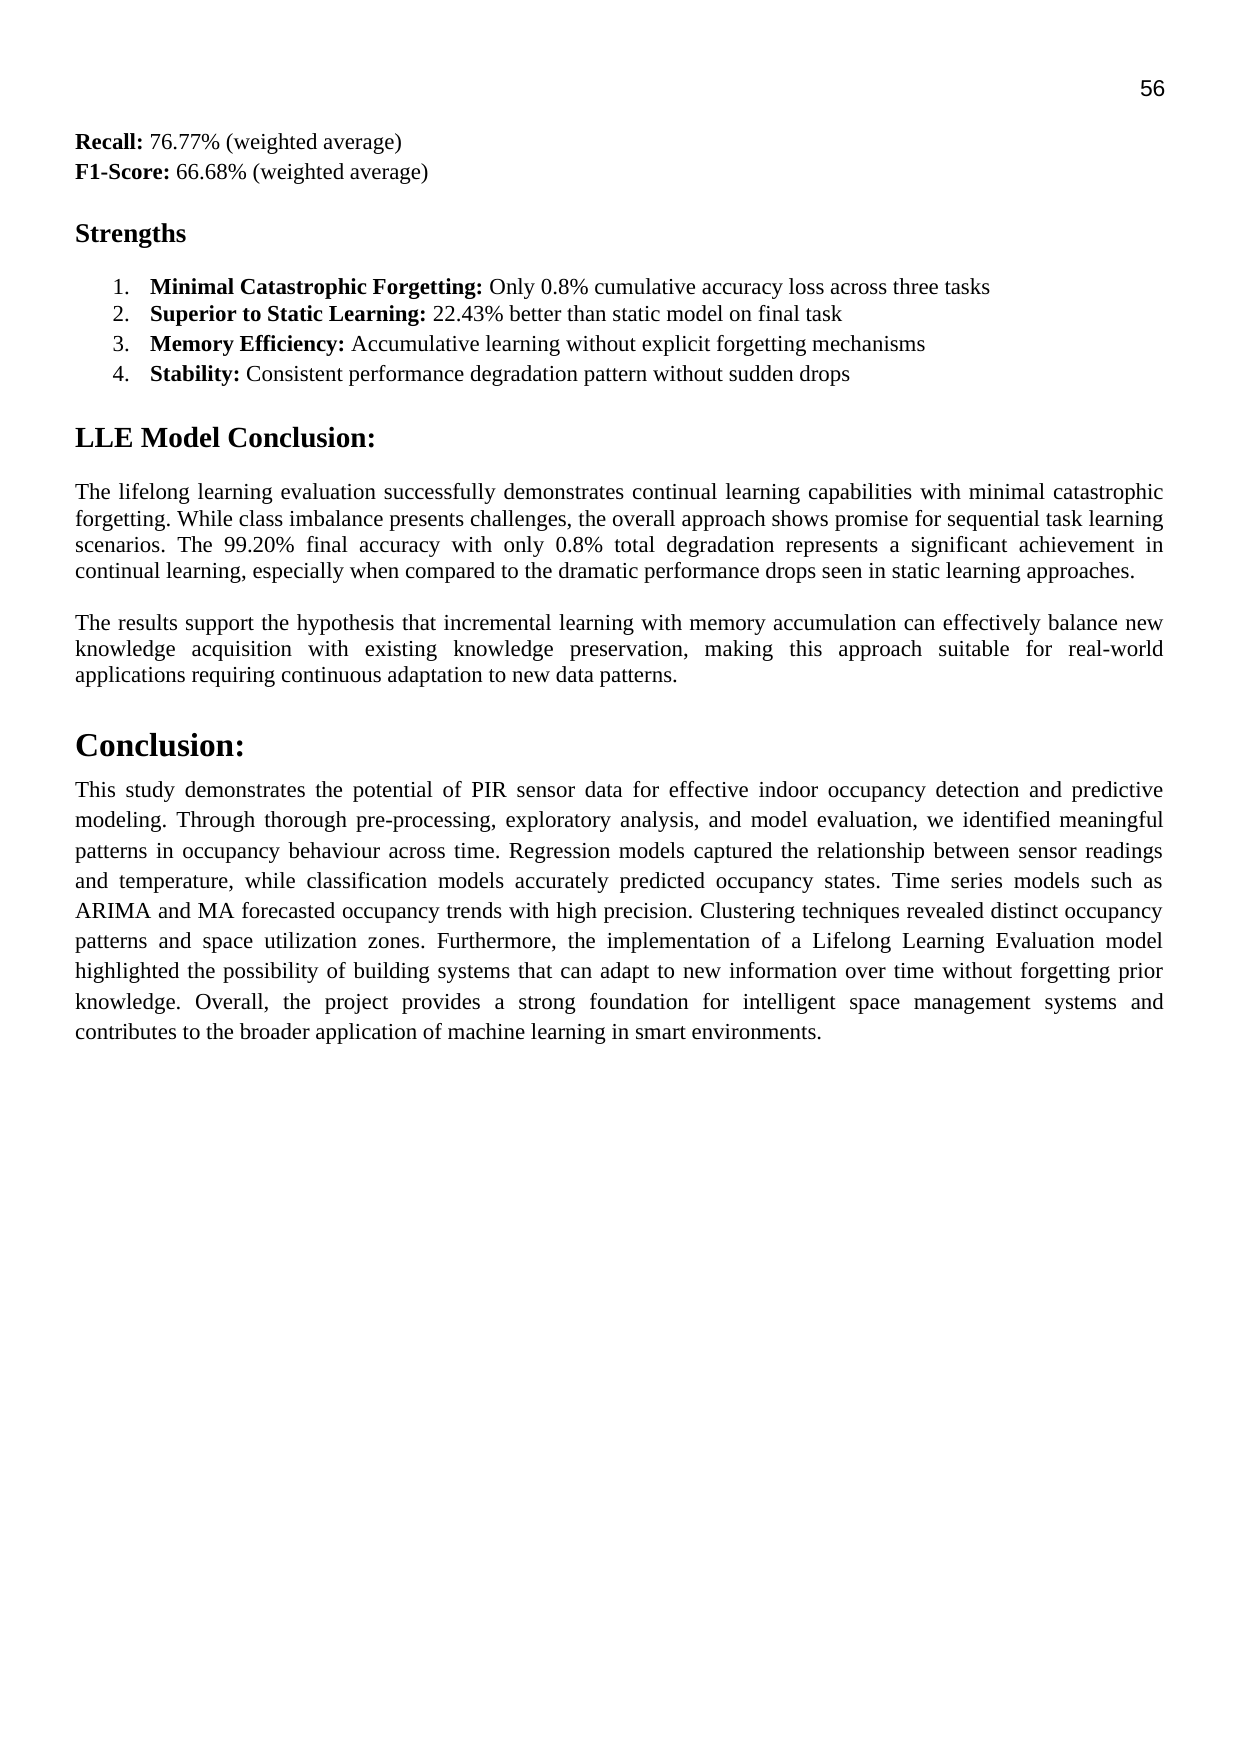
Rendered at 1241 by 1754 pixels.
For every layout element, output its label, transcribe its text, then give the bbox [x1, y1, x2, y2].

text This study demonstrates the potential of PIR sensor data for effective indoor occupancy detection and predictive modeling. Through thorough pre-processing, exploratory analysis, and model evaluation, we identified meaningful patterns in occupancy behaviour across time. Regression models captured the relationship between sensor readings and temperature, while classification models accurately predicted occupancy states. Time series models such as ARIMA and MA forecasted occupancy trends with high precision. Clustering techniques revealed distinct occupancy patterns and space utilization zones. Furthermore, the implementation of a Lifelong Learning Evaluation model highlighted the possibility of building systems that can adapt to new information over time without forgetting prior knowledge. Overall, the project provides a strong foundation for intelligent space management systems and contributes to the broader application of machine learning in smart environments. [75, 776, 1165, 1044]
subtitle Strengths [75, 217, 1165, 248]
text The results support the hypothesis that incremental learning with memory accumulation can effectively balance new knowledge acquisition with existing knowledge preservation, making this approach suitable for real-world applications requiring continuous adaptation to new data patterns. [75, 609, 1165, 688]
text Recall: 76.77% (weighted average) [75, 128, 1165, 154]
list Minimal Catastrophic Forgetting: Only 0.8% cumulative accuracy loss across three tasks [112, 273, 1165, 300]
text F1-Score: 66.68% (weighted average) [75, 158, 1165, 184]
list Stability: Consistent performance degradation pattern without sudden drops [112, 360, 1165, 387]
text The lifelong learning evaluation successfully demonstrates continual learning capabilities with minimal catastrophic forgetting. While class imbalance presents challenges, the overall approach shows promise for sequential task learning scenarios. The 99.20% final accuracy with only 0.8% total degradation represents a significant achievement in continual learning, especially when compared to the dramatic performance drops seen in static learning approaches. [75, 478, 1165, 584]
list Superior to Static Learning: 22.43% better than static model on final task [112, 300, 1165, 326]
subtitle LLE Model Conclusion: [75, 420, 1165, 453]
subtitle Conclusion: [75, 725, 1165, 764]
list Memory Efficiency: Accumulative learning without explicit forgetting mechanisms [112, 330, 1165, 356]
